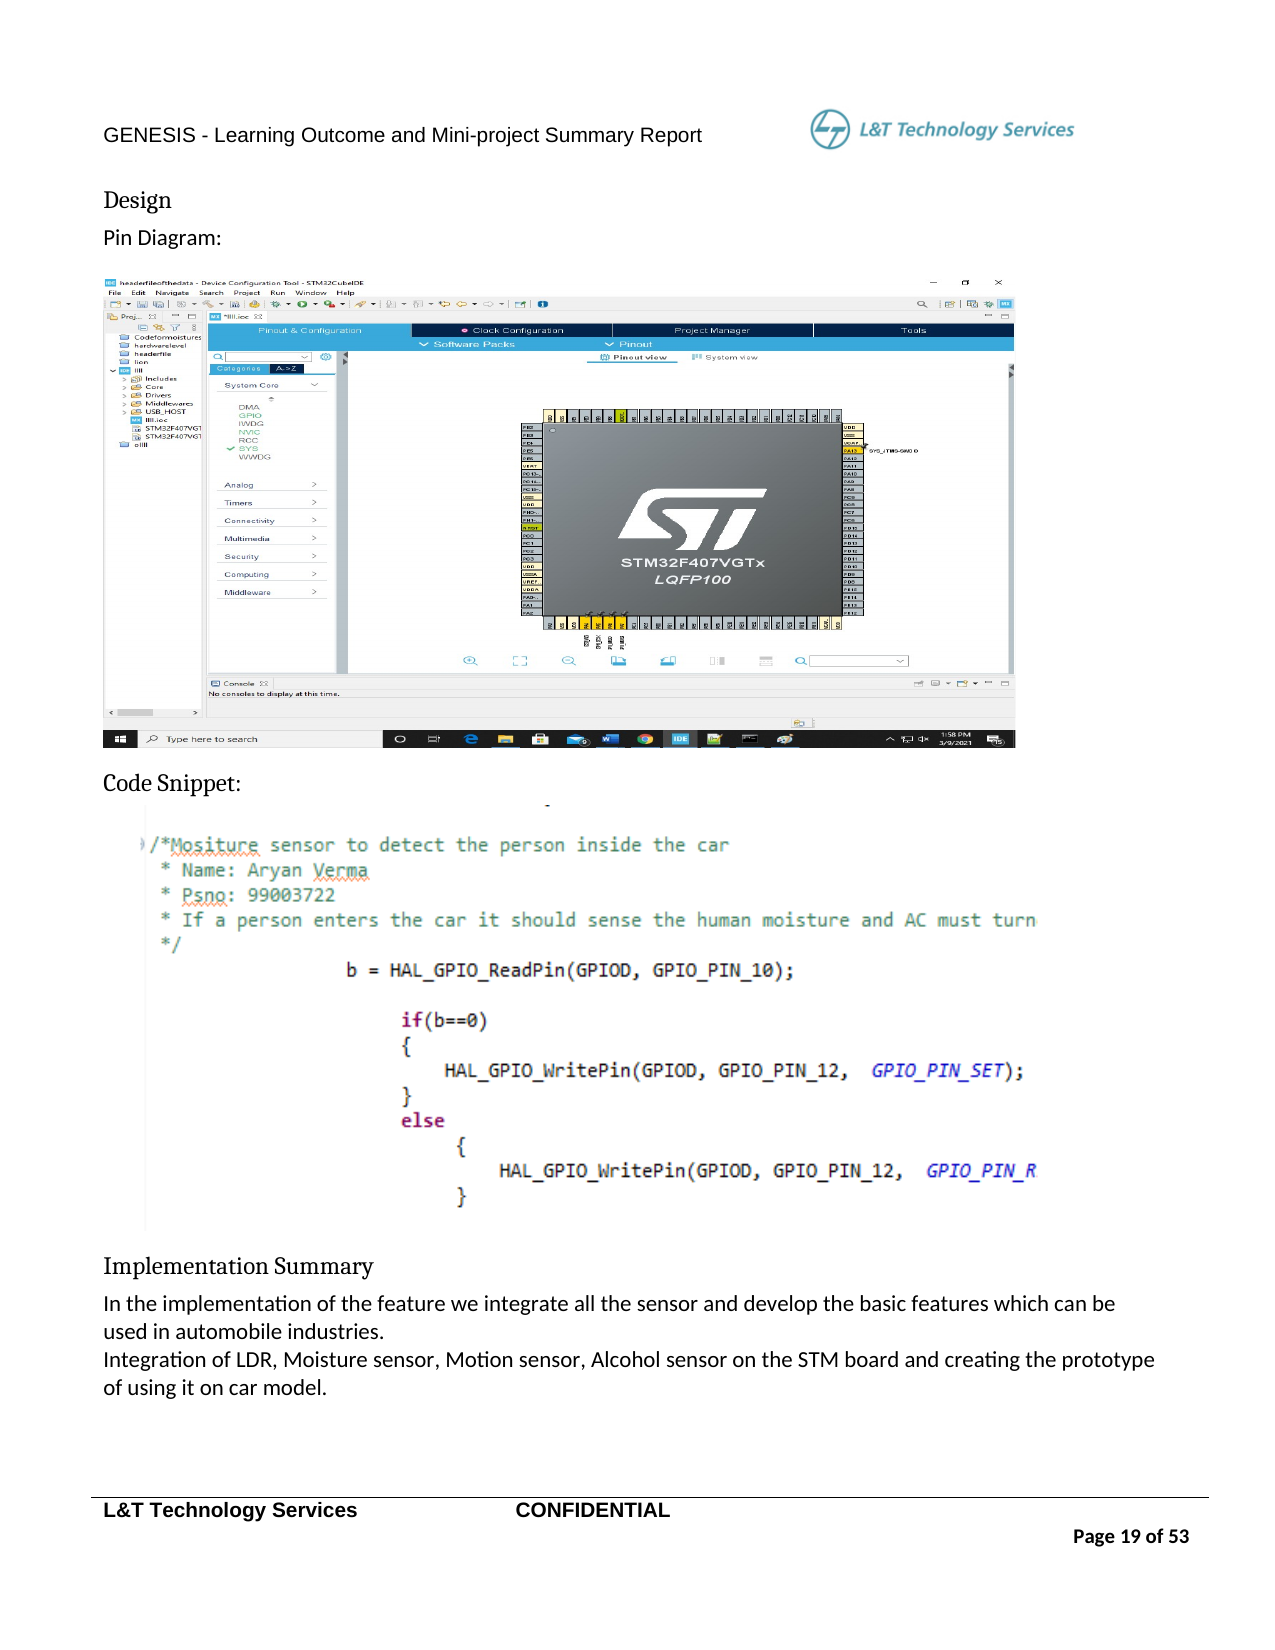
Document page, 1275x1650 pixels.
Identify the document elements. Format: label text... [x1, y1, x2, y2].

text Pin Diagram: [103, 223, 1162, 251]
text In the implementation of the feature we integrate all the sensor and develop the basic features which can be used in automobile industries. [103, 1289, 1162, 1345]
picture [103, 279, 1016, 748]
subtitle Design [103, 186, 1162, 214]
picture [140, 805, 1038, 1231]
subtitle Implementation Summary [103, 1252, 1162, 1280]
picture [808, 98, 1075, 162]
text Integration of LDR, Moisture sensor, Motion sensor, Alcohol sensor on the STM board and creating the prototype of using it on car model. [103, 1345, 1162, 1401]
